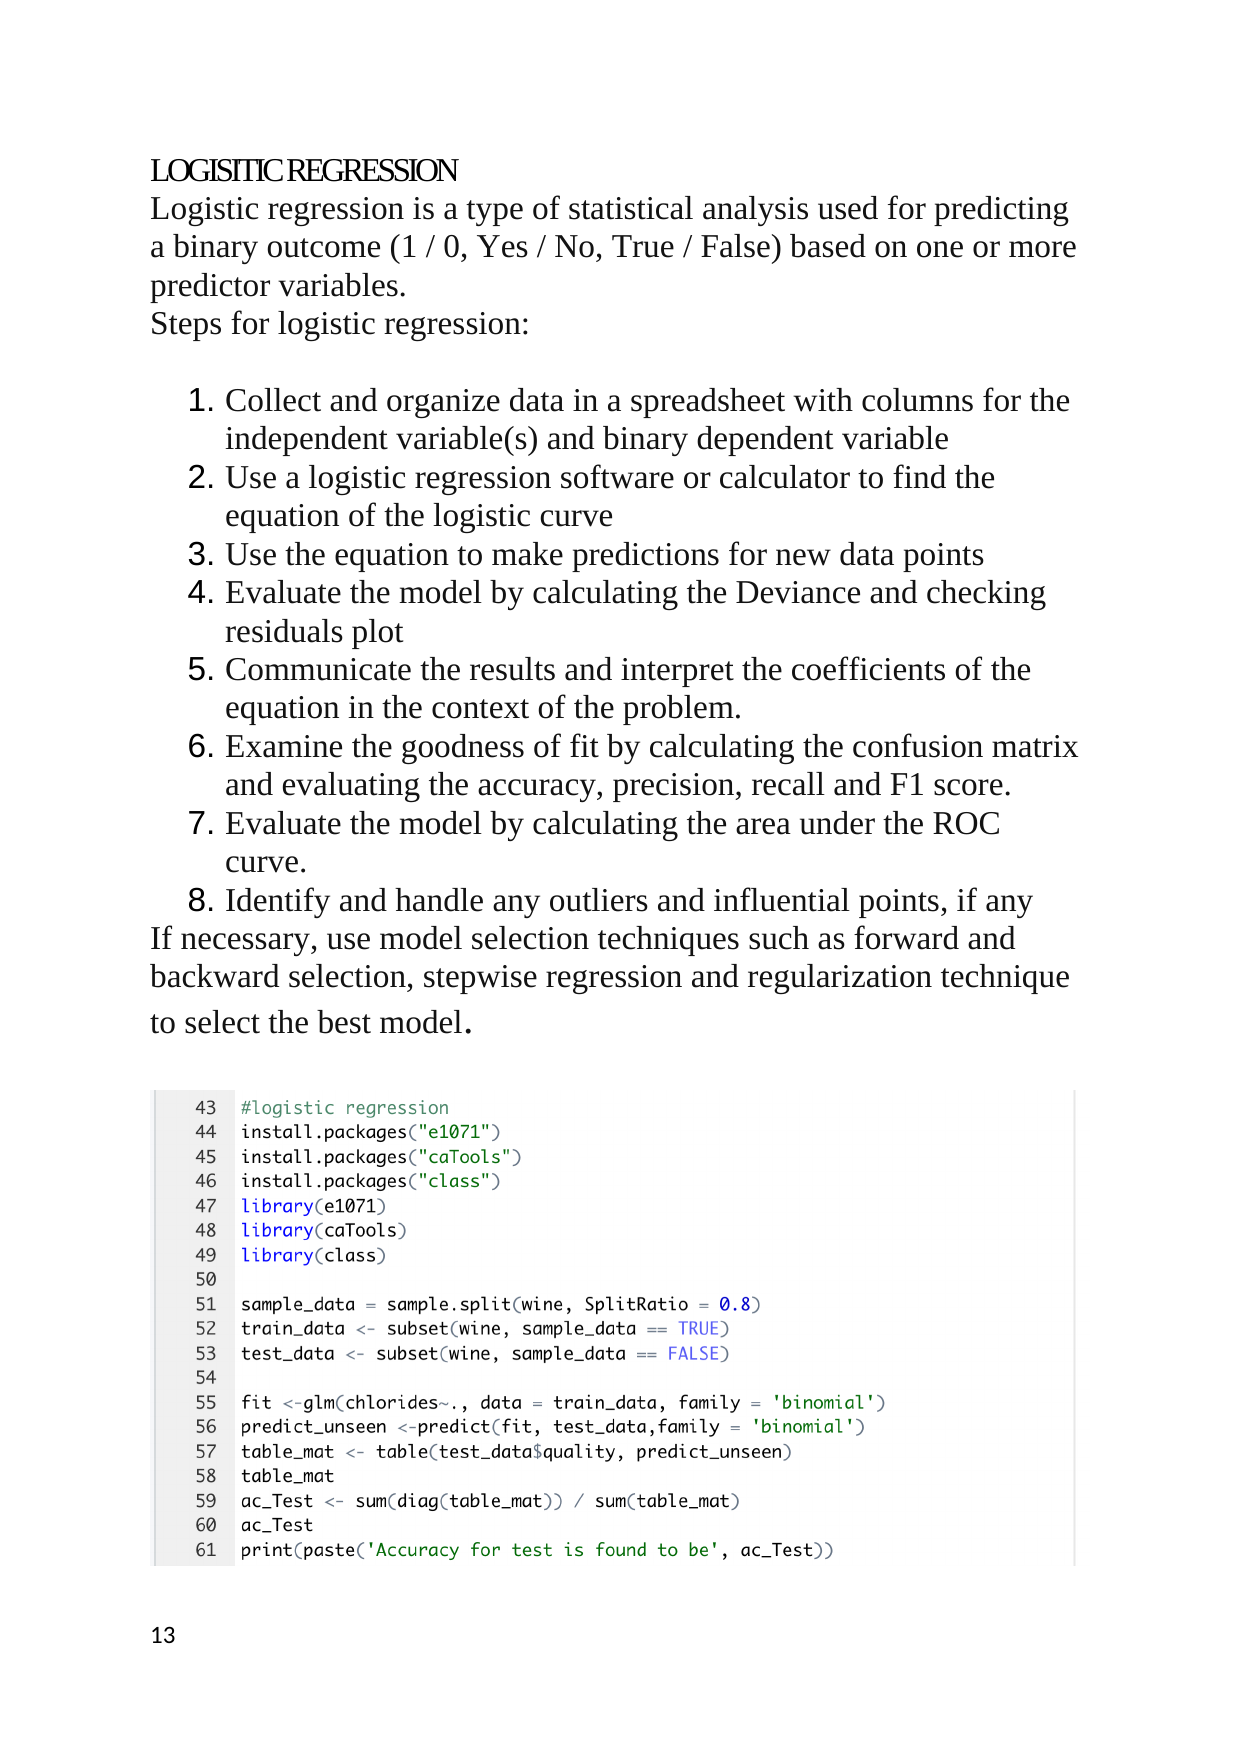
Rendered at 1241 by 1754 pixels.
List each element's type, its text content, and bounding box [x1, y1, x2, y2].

list Use a logistic regression software or calculator to find the equation of the logistic curve [187, 457, 1090, 534]
text Logistic regression is a type of statistical analysis used for predicting a binary outcome (1 / 0, Yes / No, True / False) based on one or more predictor variables. [150, 188, 1090, 303]
list Evaluate the model by calculating the area under the ROC curve. [187, 803, 1090, 880]
text LOGISITIC REGRESSION [150, 150, 1090, 188]
list Examine the goodness of fit by calculating the confusion matrix and evaluating the accuracy, precision, recall and F1 score. [187, 726, 1090, 803]
text If necessary, use model selection techniques such as forward and backward selection, stepwise regression and regularization technique to select the best model. [150, 918, 1090, 1043]
list Communicate the results and interpret the coefficients of the equation in the context of the problem. [187, 649, 1090, 726]
text Steps for logistic regression: [150, 303, 1090, 342]
list Collect and organize data in a spreadsheet with columns for the independent variable(s) and binary dependent variable [187, 380, 1090, 457]
list Evaluate the model by calculating the Deviance and checking residuals plot [187, 572, 1090, 649]
list Use the equation to make predictions for new data points [187, 534, 1090, 572]
picture [150, 1090, 1091, 1566]
list Identify and handle any outliers and influential points, if any [187, 880, 1090, 918]
